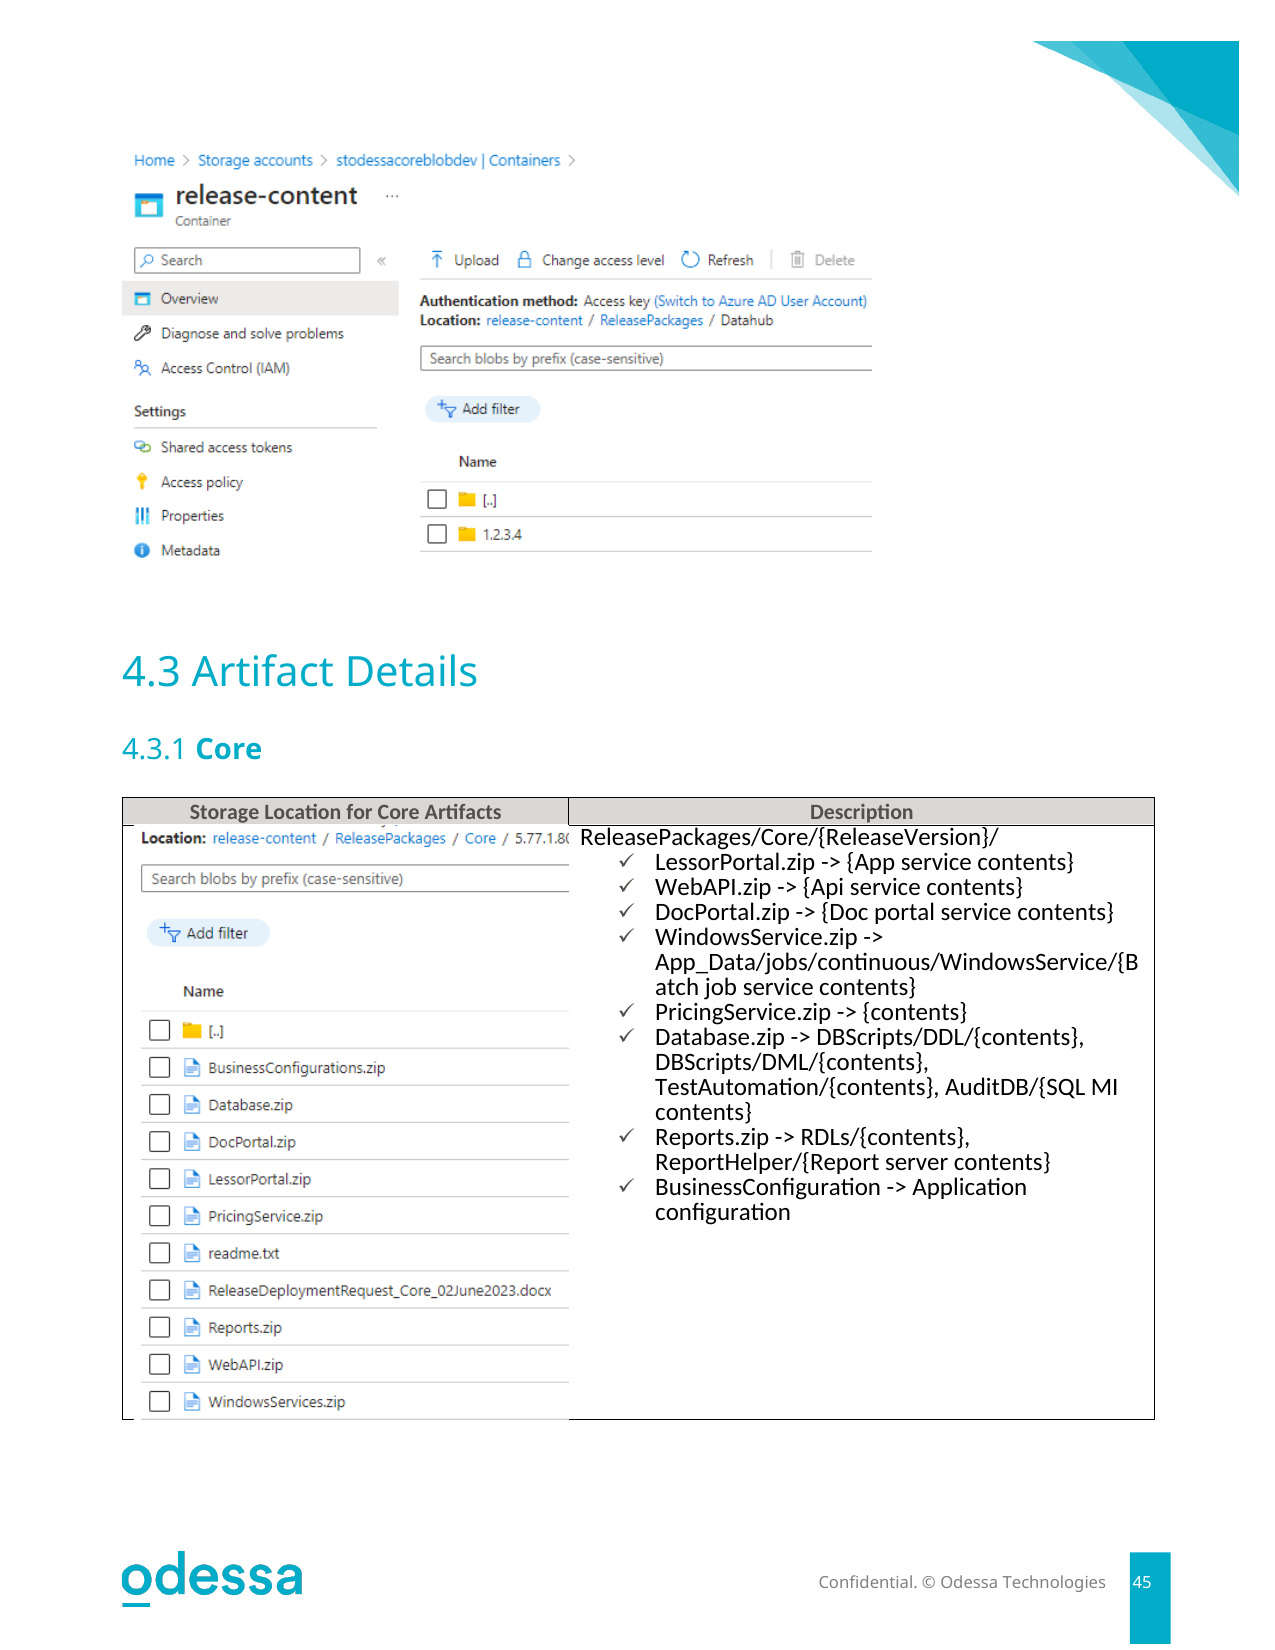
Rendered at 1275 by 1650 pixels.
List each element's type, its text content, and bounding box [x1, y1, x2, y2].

picture [1029, 41, 1239, 197]
picture [133, 825, 569, 1420]
table_header Description [569, 798, 1154, 824]
subtitle 4.3.1 Core [122, 728, 1155, 768]
table_header Storage Location for Core Artifacts [123, 798, 568, 824]
table_cell ReleasePackages/Core/{ReleaseVersion}/ LessorPortal.zip -> {App service contents} WebAPI.zip -> {Api service contents} DocPortal.zip -> {Doc portal service contents} WindowsService.zip -> App_Data/jobs/continuous/WindowsService/{Batch job service contents} PricingService.zip -> {contents} Database.zip -> DBScripts/DDL/{contents}, DBScripts/DML/{contents}, TestAutomation/{contents}, AuditDB/{SQL MI contents} Reports.zip -> RDLs/{contents}, ReportHelper/{Report server contents} BusinessConfiguration -> Application configuration [569, 826, 1154, 1419]
picture [121, 150, 872, 558]
picture [121, 1551, 302, 1607]
table_cell [123, 826, 133, 1419]
subtitle 4.3 Artifact Details [122, 642, 1155, 699]
